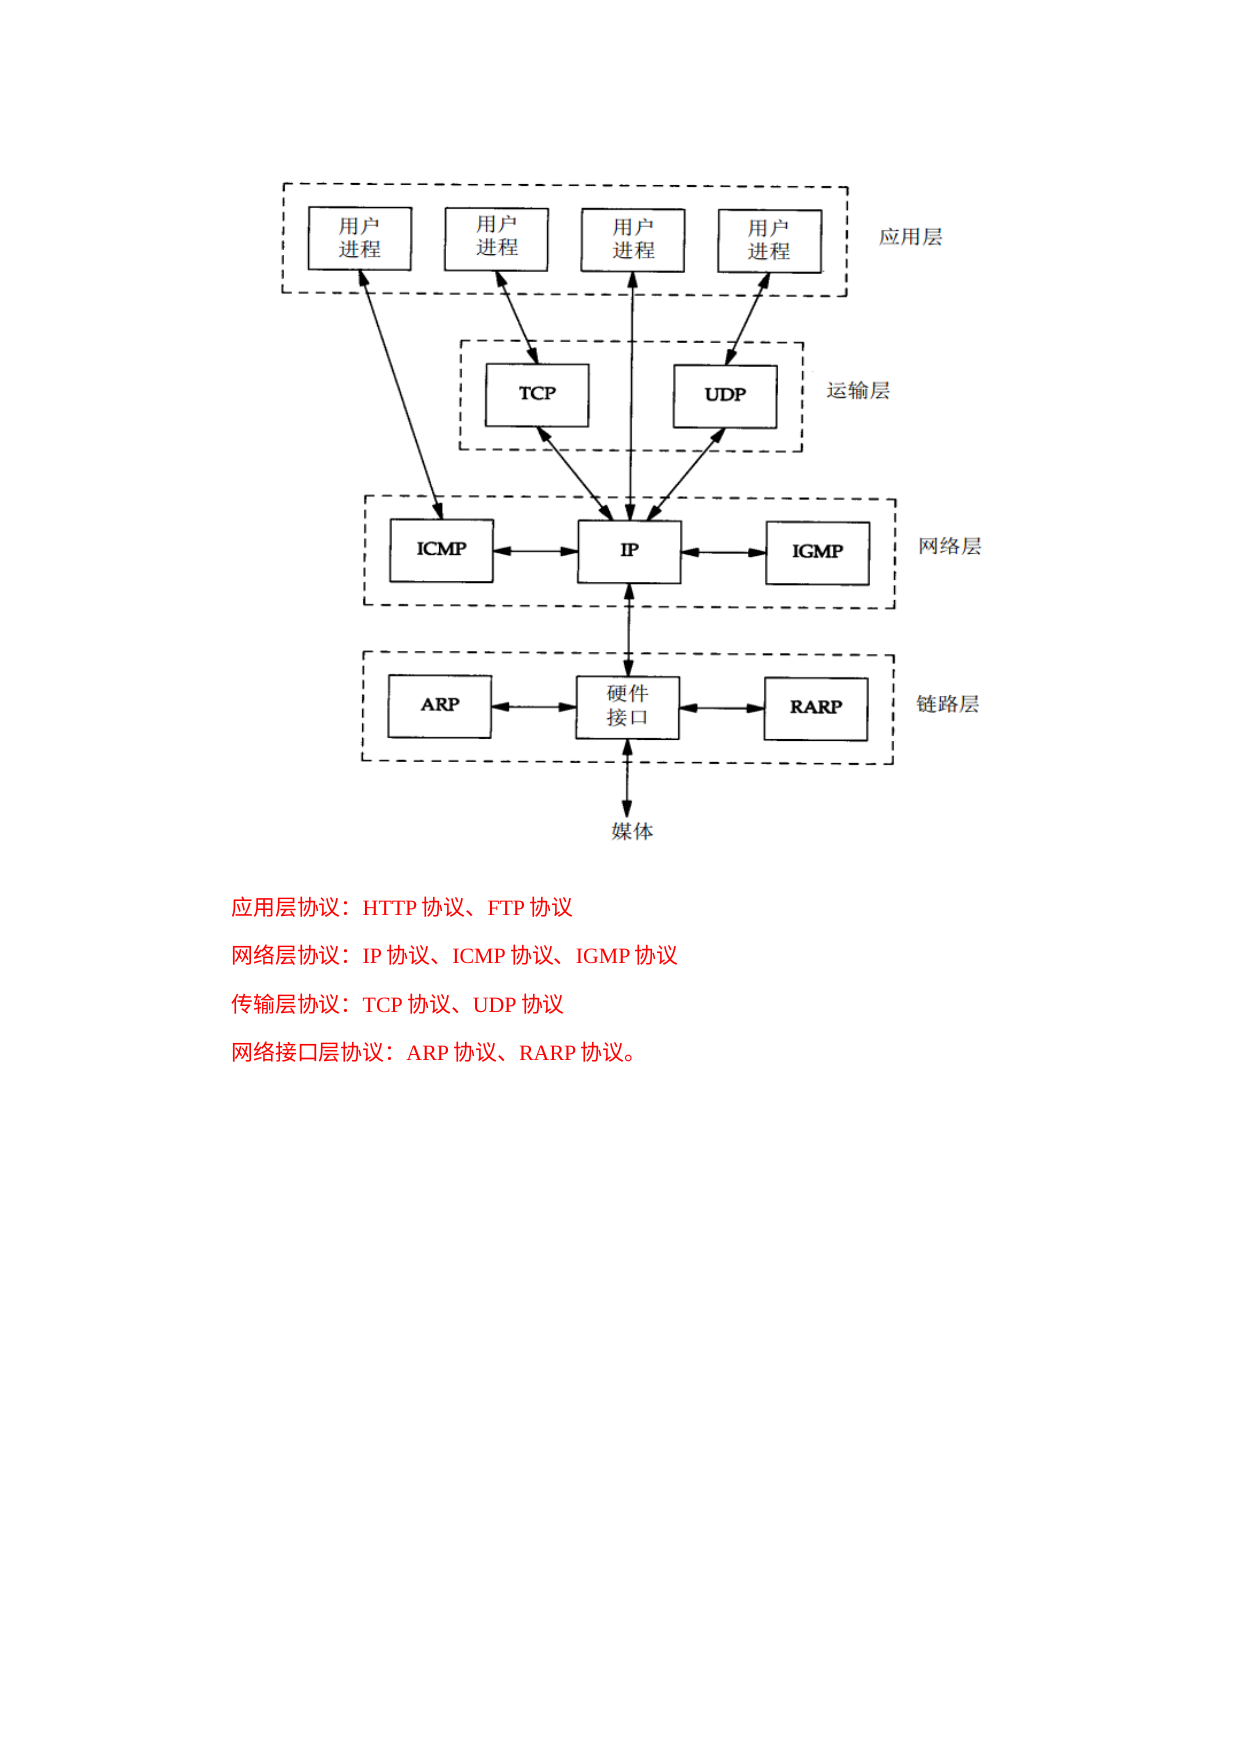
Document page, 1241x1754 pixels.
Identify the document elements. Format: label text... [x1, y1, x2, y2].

picture [246, 162, 994, 855]
text 网络接口层协议：ARP协议、RARP协议。 [187, 1034, 1053, 1067]
text 网络层协议：IP协议、ICMP协议、IGMP协议 [187, 938, 1053, 970]
text 传输层协议：TCP协议、UDP协议 [187, 986, 1053, 1019]
text 应用层协议：HTTP协议、FTP协议 [187, 889, 1053, 922]
